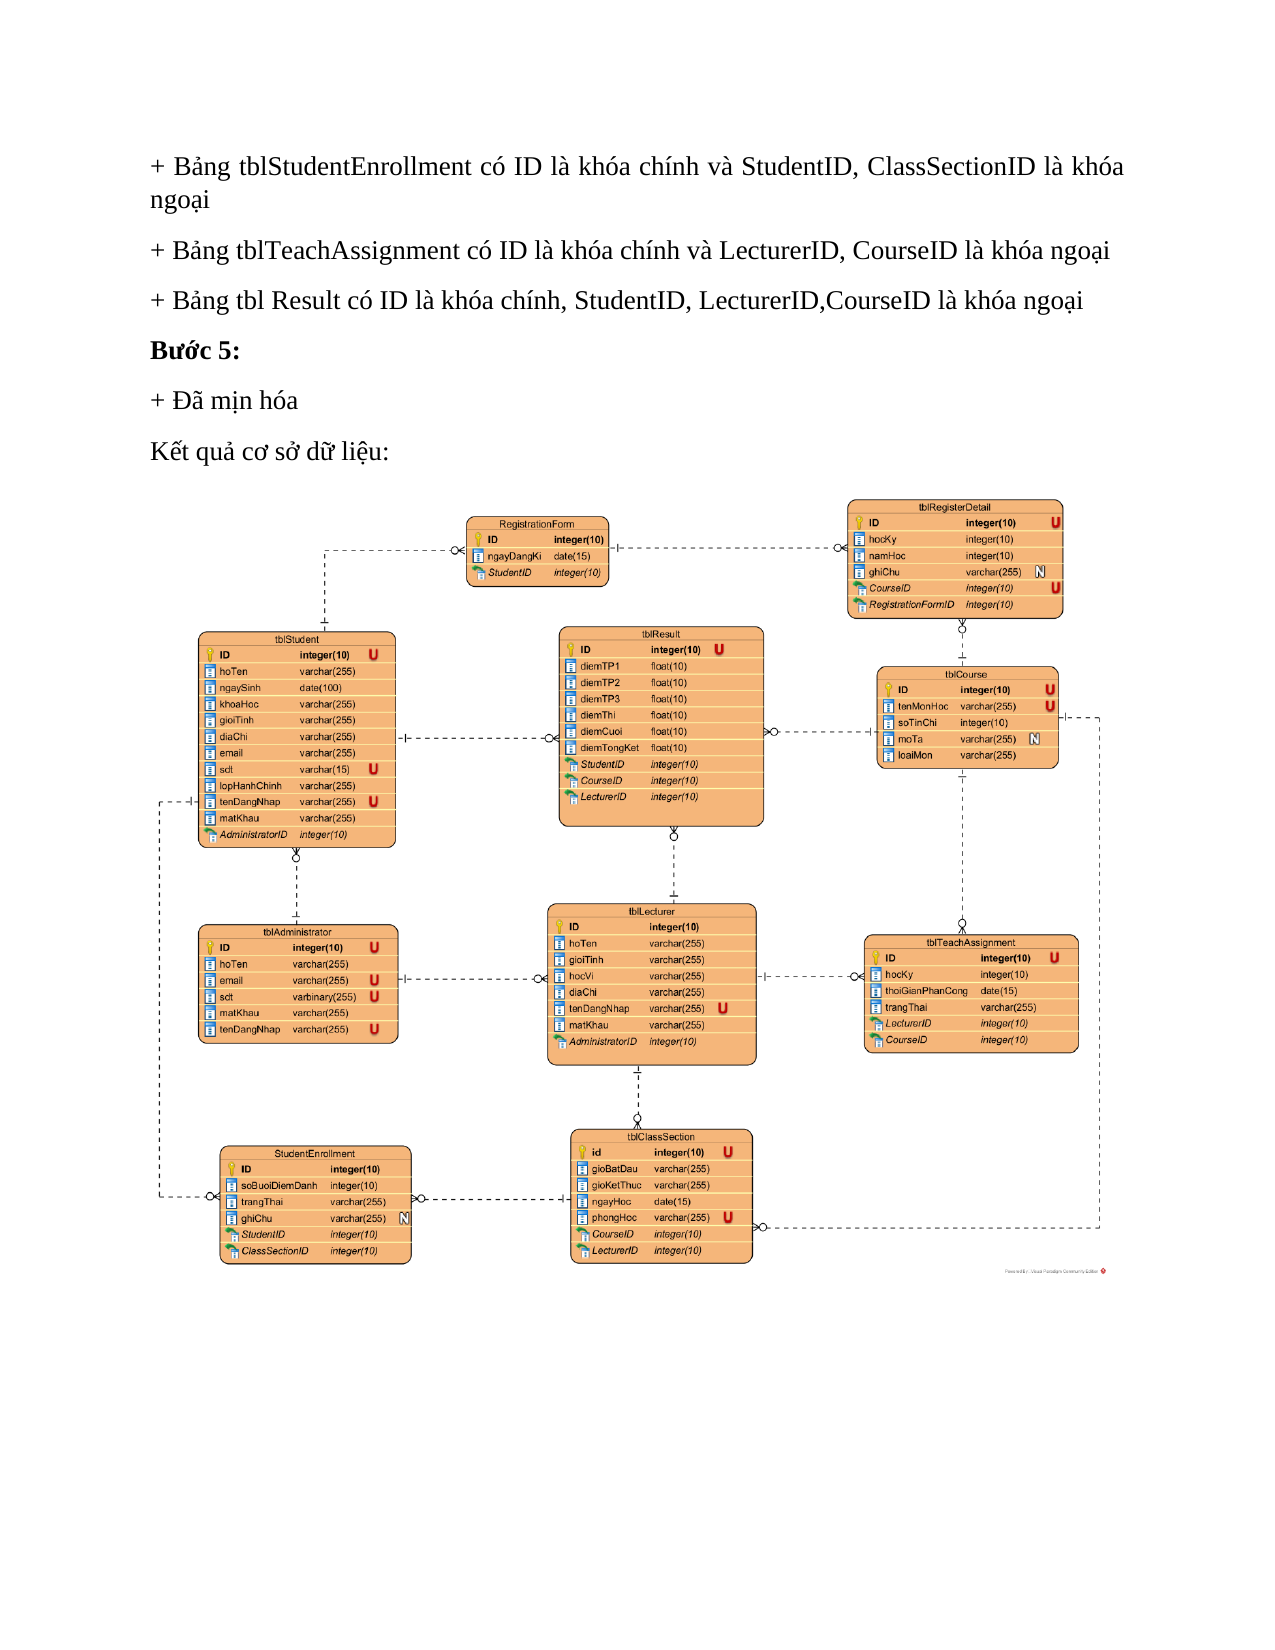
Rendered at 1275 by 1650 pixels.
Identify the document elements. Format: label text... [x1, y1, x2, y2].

text Kết quả cơ sở dữ liệu: [150, 434, 1125, 466]
text Bước 5: [150, 334, 1125, 365]
text + Bảng tbl Result có ID là khóa chính, StudentID, LecturerID,CourseID là khóa ngoại [150, 284, 1125, 315]
picture [150, 484, 1108, 1278]
text + Bảng tblStudentEnrollment có ID là khóa chính và StudentID, ClassSectionID là khóa ngoại [150, 150, 1125, 215]
text + Đã mịn hóa [150, 384, 1125, 416]
text + Bảng tblTeachAssignment có ID là khóa chính và LecturerID, CourseID là khóa ngoại [150, 234, 1125, 265]
